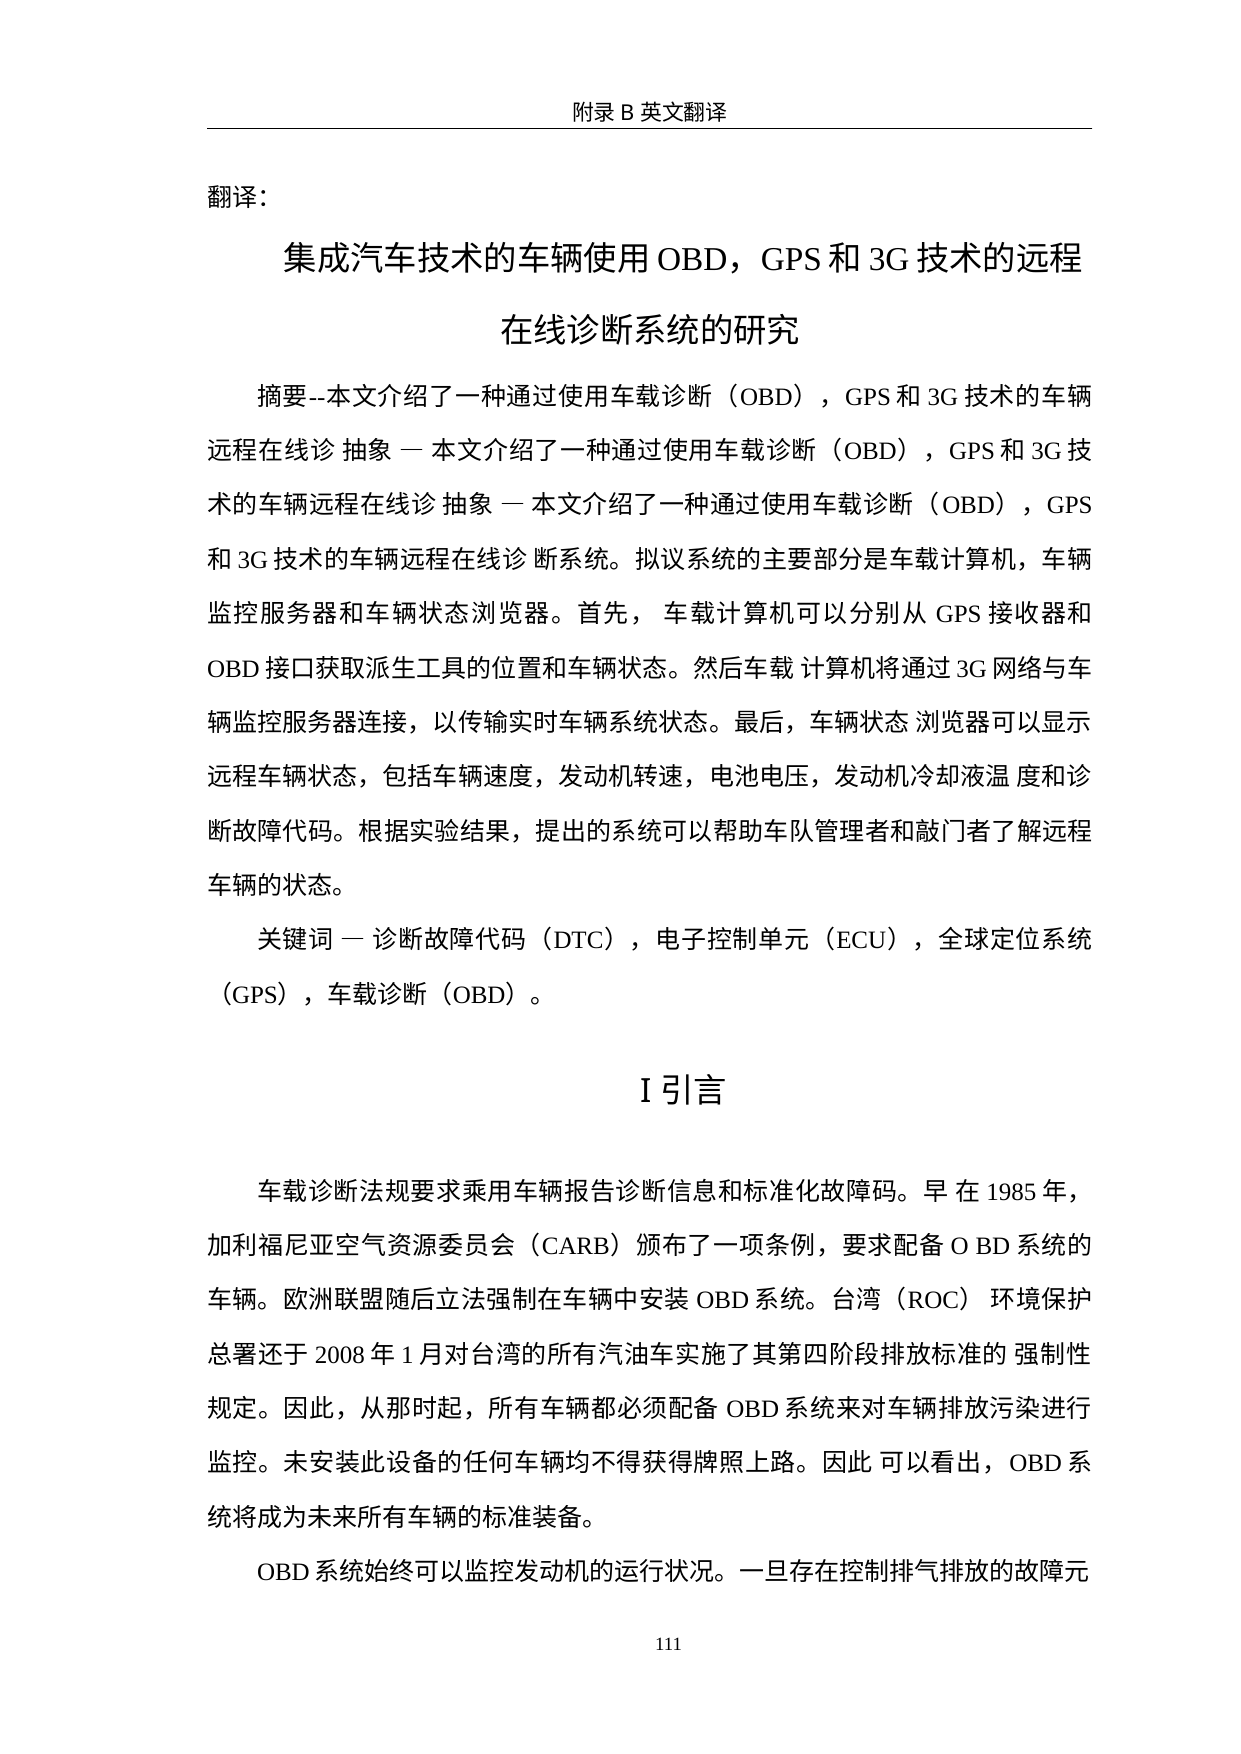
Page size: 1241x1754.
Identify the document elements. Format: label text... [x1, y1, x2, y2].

text 集成汽车技术的车辆使用OBD，GPS和3G技术的远程在线诊断系统的研究 [207, 232, 1092, 352]
text 关键词 — 诊断故障代码（DTC），电子控制单元（ECU），全球定位系统（GPS），车载诊断（OBD）。 [207, 920, 1092, 1011]
text 翻译： [207, 177, 1092, 213]
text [207, 1552, 1092, 1588]
text 摘要--本文介绍了一种通过使用车载诊断（OBD），GPS和3G技术的车辆远程在线诊 抽象 — 本文介绍了一种通过使用车载诊断（OBD），GPS和3G技术的车辆远程在线诊 抽象 — 本文介绍了一种通过使用车载诊断（OBD），GPS和3G技术的车辆远程在线诊 断系统。拟议系统的主要部分是车载计算机，车辆监控服务器和车辆状态浏览器。首先， 车载计算机可以分别从GPS接收器和OBD接口获取派生工具的位置和车辆状态。然后车载 计算机将通过3G网络与车辆监控服务器连接，以传输实时车辆系统状态。最后，车辆状态 浏览器可以显示远程车辆状态，包括车辆速度，发动机转速，电池电压，发动机冷却液温 度和诊断故障代码。根据实验结果，提出的系统可以帮助车队管理者和敲门者了解远程车辆的状态。 [207, 376, 1092, 902]
text 车载诊断法规要求乘用车辆报告诊断信息和标准化故障码。早 在1985年，加利福尼亚空气资源委员会（CARB）颁布了一项条例，要求配备O BD系统的车辆。欧洲联盟随后立法强制在车辆中安装OBD系统。台湾（ROC） 环境保护总署还于2008年1月对台湾的所有汽油车实施了其第四阶段排放标准的 强制性规定。因此，从那时起，所有车辆都必须配备OBD系统来对车辆排放污染进行监控。未安装此设备的任何车辆均不得获得牌照上路。因此 可以看出，OBD系统将成为未来所有车辆的标准装备。 [207, 1171, 1092, 1533]
text I 引言 [207, 1064, 1092, 1112]
